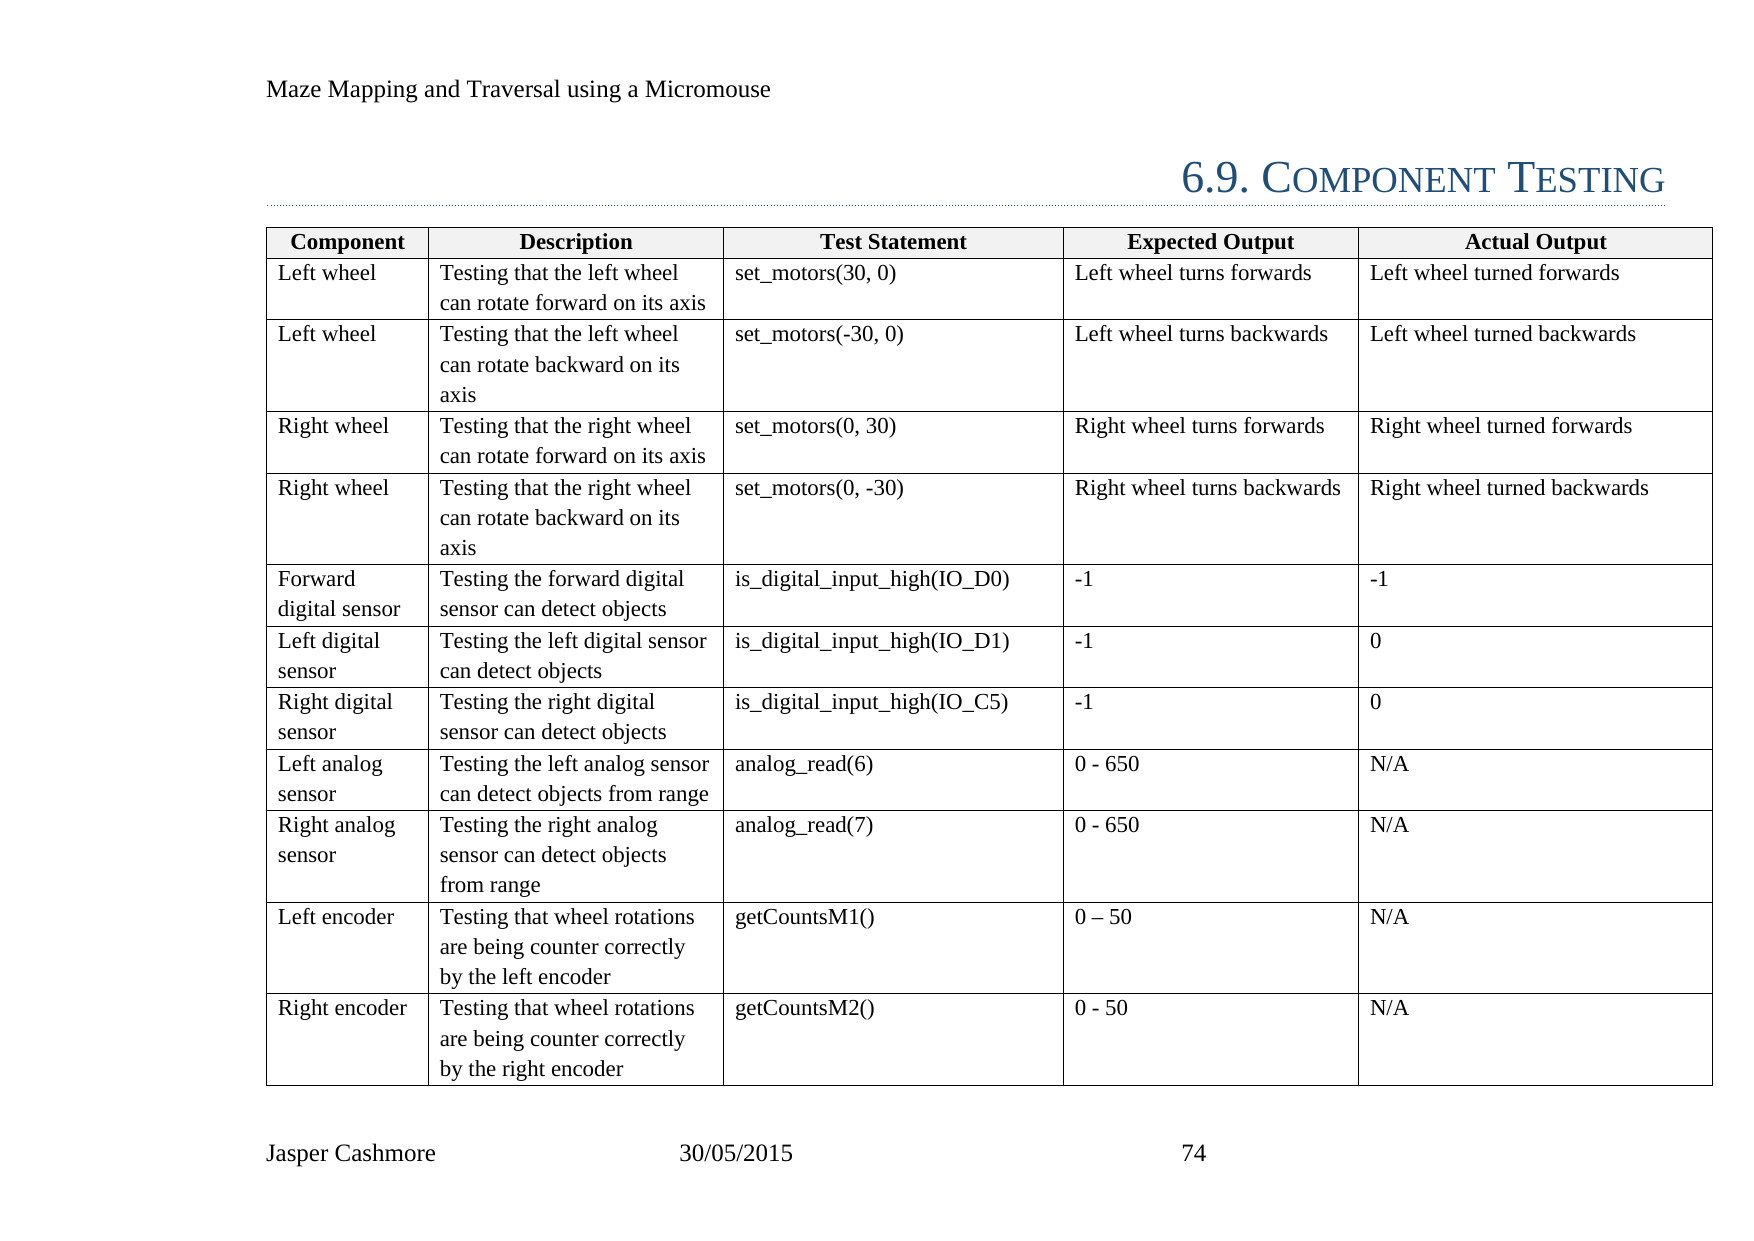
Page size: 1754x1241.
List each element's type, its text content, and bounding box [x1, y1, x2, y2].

table_cell Left wheel [267, 320, 428, 411]
table_cell -1 [1064, 688, 1358, 748]
table_cell Left wheel turns backwards [1064, 320, 1358, 411]
table_cell Right wheel turns forwards [1064, 412, 1358, 472]
table_cell Left encoder [267, 903, 428, 993]
table_cell is_digital_input_high(IO_D1) [724, 627, 1063, 687]
table_cell Left wheel turned backwards [1359, 320, 1712, 411]
table_cell -1 [1064, 565, 1358, 626]
table_cell getCountsM1() [724, 903, 1063, 993]
table_cell Right wheel [267, 474, 428, 564]
table_cell 0 – 50 [1064, 903, 1358, 993]
table_cell -1 [1064, 627, 1358, 687]
table_cell analog_read(7) [724, 811, 1063, 902]
table_cell Testing that the left wheel can rotate backward on its axis [429, 320, 723, 411]
table_cell Right analog sensor [267, 811, 428, 902]
table_cell 0 - 50 [1064, 994, 1358, 1085]
table_cell Right wheel turns backwards [1064, 474, 1358, 564]
table_cell set_motors(0, 30) [724, 412, 1063, 472]
table_cell is_digital_input_high(IO_D0) [724, 565, 1063, 626]
table_cell Right encoder [267, 994, 428, 1085]
table_cell Left wheel [267, 259, 428, 319]
table_cell Testing that wheel rotations are being counter correctly by the left encoder [429, 903, 723, 993]
table_cell Testing that the left wheel can rotate forward on its axis [429, 259, 723, 319]
table_cell Right wheel [267, 412, 428, 472]
table_cell Testing the left analog sensor can detect objects from range [429, 750, 723, 810]
table_cell Left wheel turns forwards [1064, 259, 1358, 319]
table_cell Right digital sensor [267, 688, 428, 748]
table_cell Testing that wheel rotations are being counter correctly by the right encoder [429, 994, 723, 1085]
table_cell Testing the left digital sensor can detect objects [429, 627, 723, 687]
table_cell Left digital sensor [267, 627, 428, 687]
table_cell 0 [1359, 688, 1712, 748]
table_cell Left wheel turned forwards [1359, 259, 1712, 319]
table_cell Forward digital sensor [267, 565, 428, 626]
table_cell set_motors(-30, 0) [724, 320, 1063, 411]
table_header Actual Output [1359, 228, 1712, 258]
table_cell Testing the right analog sensor can detect objects from range [429, 811, 723, 902]
table_cell Testing the right digital sensor can detect objects [429, 688, 723, 748]
table_cell Left analog sensor [267, 750, 428, 810]
table_cell Testing the forward digital sensor can detect objects [429, 565, 723, 626]
table_cell set_motors(0, -30) [724, 474, 1063, 564]
subtitle Component Testing [266, 150, 1665, 206]
table_header Component [267, 228, 428, 258]
table_cell 0 [1359, 627, 1712, 687]
table_cell Right wheel turned forwards [1359, 412, 1712, 472]
table_cell N/A [1359, 750, 1712, 810]
table_cell Right wheel turned backwards [1359, 474, 1712, 564]
table_cell Testing that the right wheel can rotate backward on its axis [429, 474, 723, 564]
table_cell 0 - 650 [1064, 811, 1358, 902]
table_cell N/A [1359, 903, 1712, 993]
table_cell is_digital_input_high(IO_C5) [724, 688, 1063, 748]
table_cell N/A [1359, 994, 1712, 1085]
table_cell getCountsM2() [724, 994, 1063, 1085]
table_cell N/A [1359, 811, 1712, 902]
table_cell -1 [1359, 565, 1712, 626]
table_cell analog_read(6) [724, 750, 1063, 810]
table_cell Testing that the right wheel can rotate forward on its axis [429, 412, 723, 472]
table_header Test Statement [724, 228, 1063, 258]
table_cell set_motors(30, 0) [724, 259, 1063, 319]
table_header Expected Output [1064, 228, 1358, 258]
table_header Description [429, 228, 723, 258]
table_cell 0 - 650 [1064, 750, 1358, 810]
